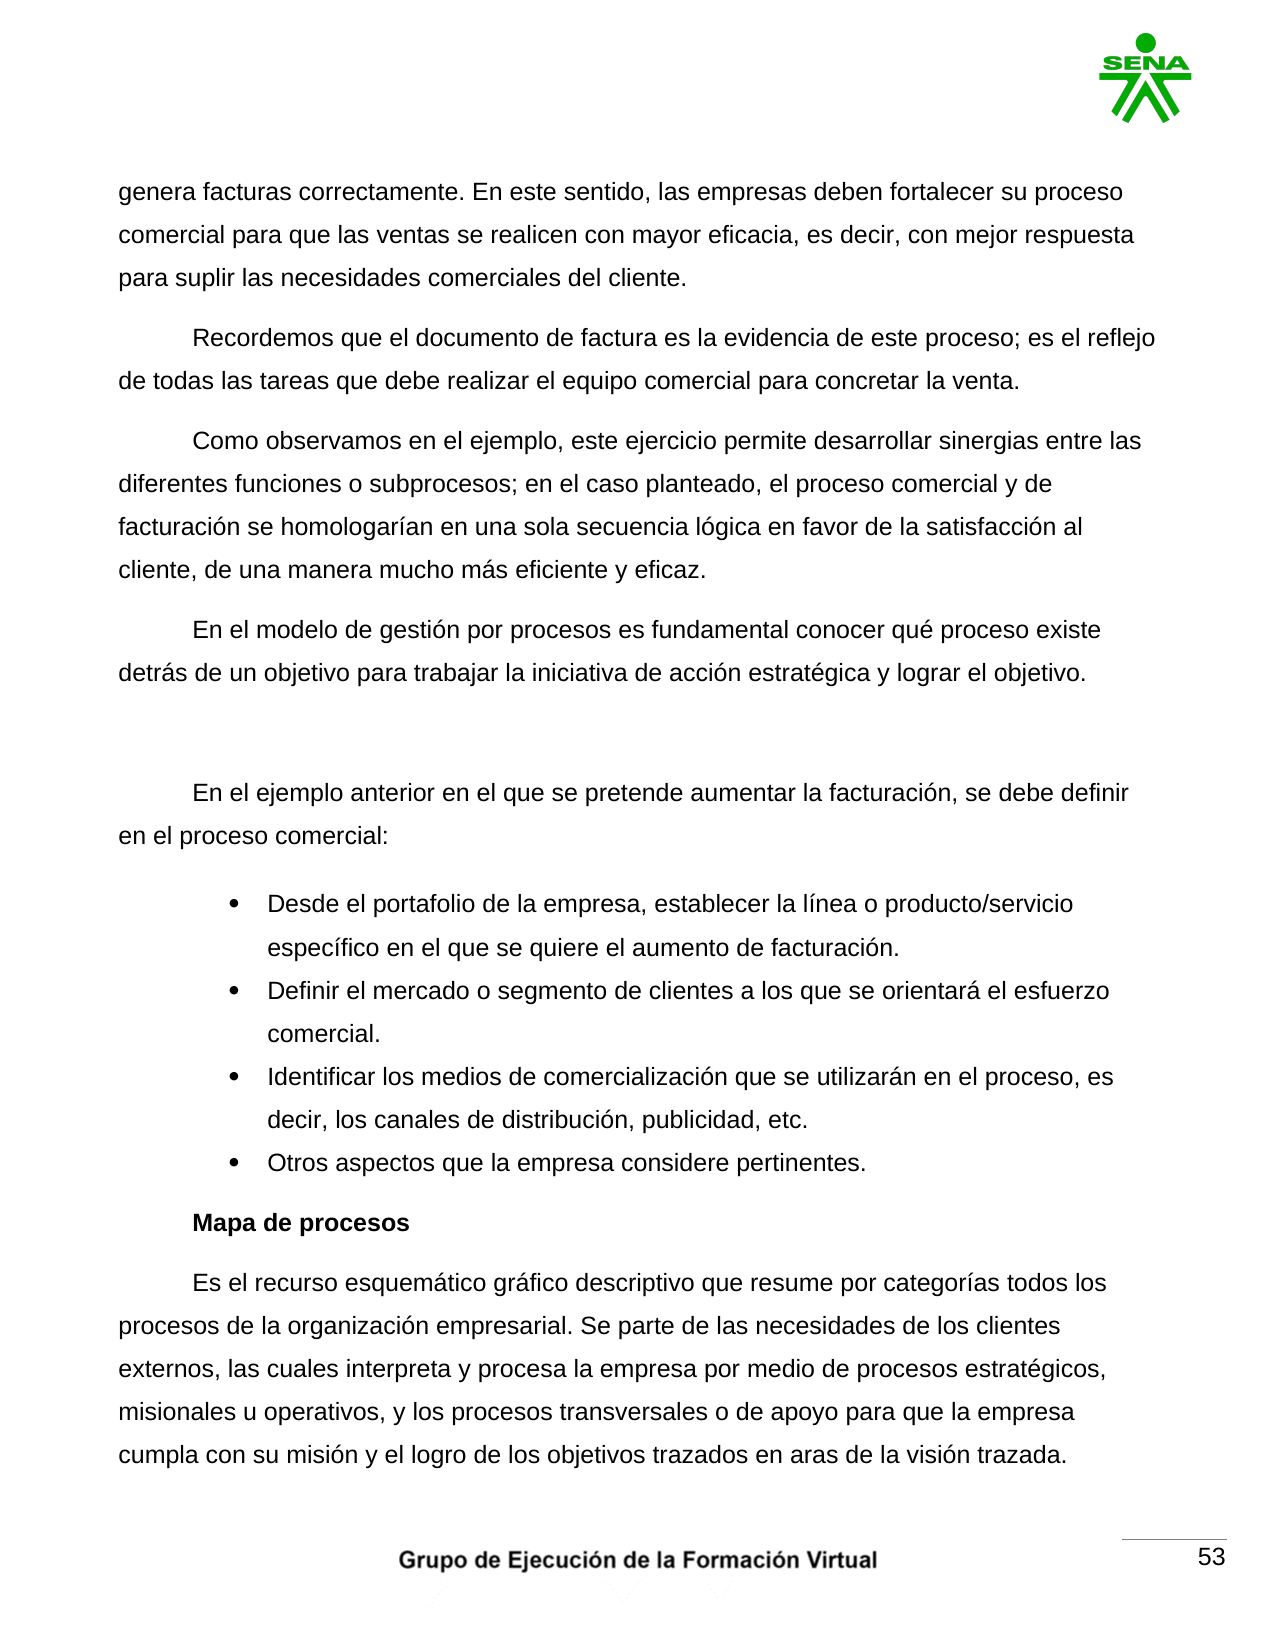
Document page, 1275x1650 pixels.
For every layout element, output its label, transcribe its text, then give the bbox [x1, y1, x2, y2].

picture [1099, 33, 1192, 123]
list Desde el portafolio de la empresa, establecer la línea o producto/servicio específico en el que se quiere el aumento de facturación. [229, 889, 1157, 961]
text Recordemos que el documento de factura es la evidencia de este proceso; es el reflejo de todas las tareas que debe realizar el equipo comercial para concretar la venta. [118, 323, 1157, 395]
picture [0, 1500, 1275, 1611]
text Mapa de procesos [118, 1208, 1157, 1237]
text Como observamos en el ejemplo, este ejercicio permite desarrollar sinergias entre las diferentes funciones o subprocesos; en el caso planteado, el proceso comercial y de facturación se homologarían en una sola secuencia lógica en favor de la satisfacción al cliente, de una manera mucho más eficiente y eficaz. [118, 426, 1157, 584]
text En el modelo de gestión por procesos es fundamental conocer qué proceso existe detrás de un objetivo para trabajar la iniciativa de acción estratégica y lograr el objetivo. [118, 615, 1157, 687]
list Otros aspectos que la empresa considere pertinentes. [229, 1148, 1157, 1177]
text En el ejemplo anterior en el que se pretende aumentar la facturación, se debe definir en el proceso comercial: [118, 778, 1157, 850]
list Definir el mercado o segmento de clientes a los que se orientará el esfuerzo comercial. [229, 976, 1157, 1048]
text Es el recurso esquemático gráfico descriptivo que resume por categorías todos los procesos de la organización empresarial. Se parte de las necesidades de los clientes externos, las cuales interpreta y procesa la empresa por medio de procesos estratégicos, misionales u operativos, y los procesos transversales o de apoyo para que la empresa cumpla con su misión y el logro de los objetivos trazados en aras de la visión trazada. [118, 1268, 1157, 1469]
list Identificar los medios de comercialización que se utilizarán en el proceso, es decir, los canales de distribución, publicidad, etc. [229, 1062, 1157, 1134]
